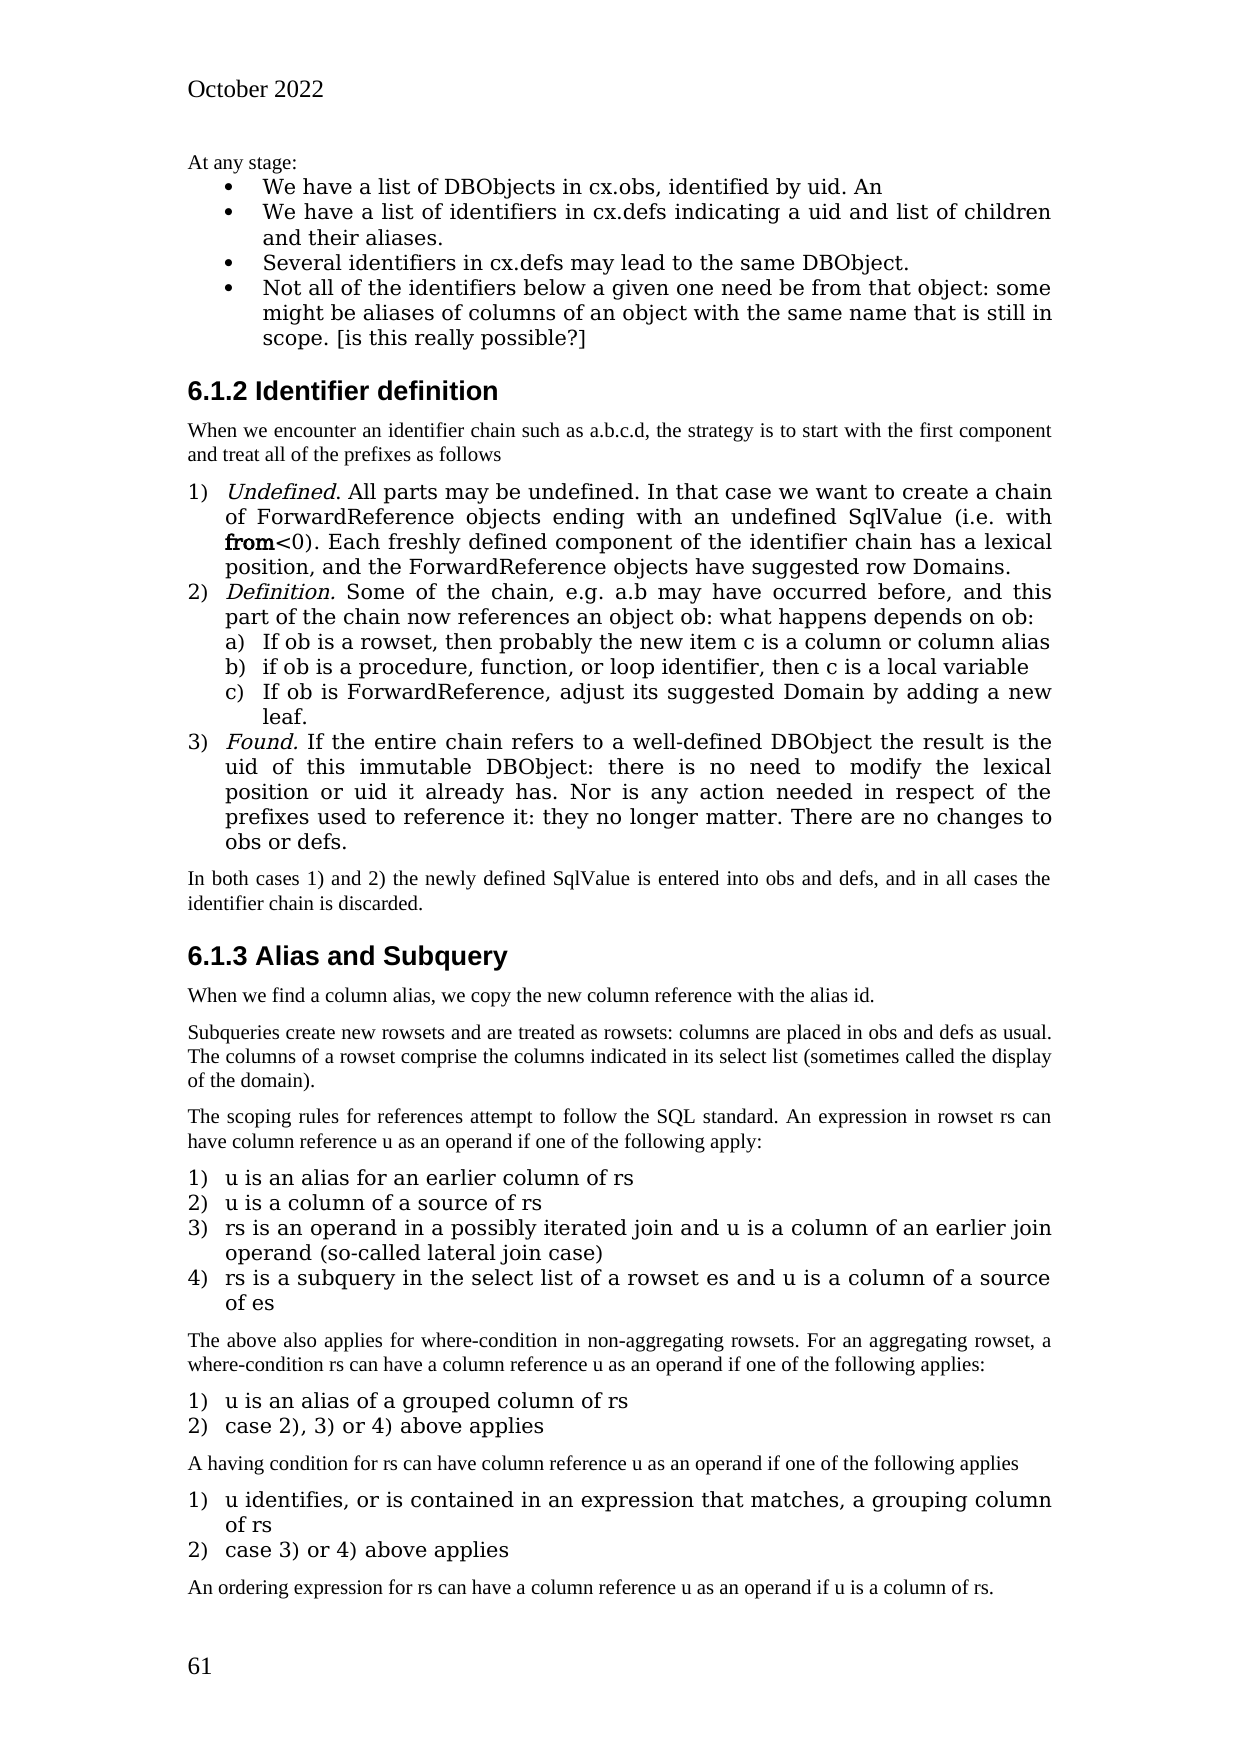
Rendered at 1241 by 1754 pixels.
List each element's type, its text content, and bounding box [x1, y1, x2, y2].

list Found. If the entire chain refers to a well-defined DBObject the result is the uid of this immutable DBObject: there is no need to modify the lexical position or uid it already has. Nor is any action needed in respect of the prefixes used to reference it: they no longer matter. There are no changes to obs or defs. [187, 729, 1053, 854]
list u is a column of a source of rs [187, 1190, 1053, 1215]
list case 3) or 4) above applies [187, 1537, 1053, 1562]
list Several identifiers in cx.defs may lead to the same DBObject. [225, 249, 1053, 274]
list If ob is ForwardReference, adjust its suggested Domain by adding a new leaf. [225, 679, 1053, 729]
text When we find a column alias, we copy the new column reference with the alias id. [187, 983, 1053, 1007]
text When we encounter an identifier chain such as a.b.c.d, the strategy is to start with the first component and treat all of the prefixes as follows [187, 418, 1053, 466]
list rs is a subquery in the select list of a rowset es and u is a column of a source of es [187, 1265, 1053, 1315]
list We have a list of identifiers in cx.defs indicating a uid and list of children and their aliases. [225, 199, 1053, 249]
text A having condition for rs can have column reference u as an operand if one of the following applies [187, 1451, 1053, 1475]
text At any stage: [187, 150, 1053, 174]
text The above also applies for where-condition in non-aggregating rowsets. For an aggregating rowset, a where-condition rs can have a column reference u as an operand if one of the following applies: [187, 1328, 1053, 1376]
subtitle 6.1.2 Identifier definition [187, 374, 1053, 406]
list Undefined. All parts may be undefined. In that case we want to create a chain of ForwardReference objects ending with an undefined SqlValue (i.e. with from<0). Each freshly defined component of the identifier chain has a lexical position, and the ForwardReference objects have suggested row Domains. [187, 479, 1053, 579]
list If ob is a rowset, then probably the new item c is a column or column alias [225, 629, 1053, 654]
list u is an alias of a grouped column of rs [187, 1388, 1053, 1413]
text The scoping rules for references attempt to follow the SQL standard. An expression in rowset rs can have column reference u as an operand if one of the following apply: [187, 1104, 1053, 1153]
list We have a list of DBObjects in cx.obs, identified by uid. An [225, 174, 1053, 199]
list case 2), 3) or 4) above applies [187, 1413, 1053, 1438]
text In both cases 1) and 2) the newly defined SqlValue is entered into obs and defs, and in all cases the identifier chain is discarded. [187, 866, 1053, 914]
list u is an alias for an earlier column of rs [187, 1165, 1053, 1190]
list rs is an operand in a possibly iterated join and u is a column of an earlier join operand (so-called lateral join case) [187, 1215, 1053, 1265]
text Subqueries create new rowsets and are treated as rowsets: columns are placed in obs and defs as usual. The columns of a rowset comprise the columns indicated in its select list (sometimes called the display of the domain). [187, 1020, 1053, 1092]
list Not all of the identifiers below a given one need be from that object: some might be aliases of columns of an object with the same name that is still in scope. [is this really possible?] [225, 274, 1053, 349]
subtitle 6.1.3 Alias and Subquery [187, 939, 1053, 971]
list Definition. Some of the chain, e.g. a.b may have occurred before, and this part of the chain now references an object ob: what happens depends on ob: [187, 579, 1053, 629]
list if ob is a procedure, function, or loop identifier, then c is a local variable [225, 654, 1053, 679]
text An ordering expression for rs can have a column reference u as an operand if u is a column of rs. [187, 1575, 1053, 1599]
list u identifies, or is contained in an expression that matches, a grouping column of rs [187, 1487, 1053, 1537]
